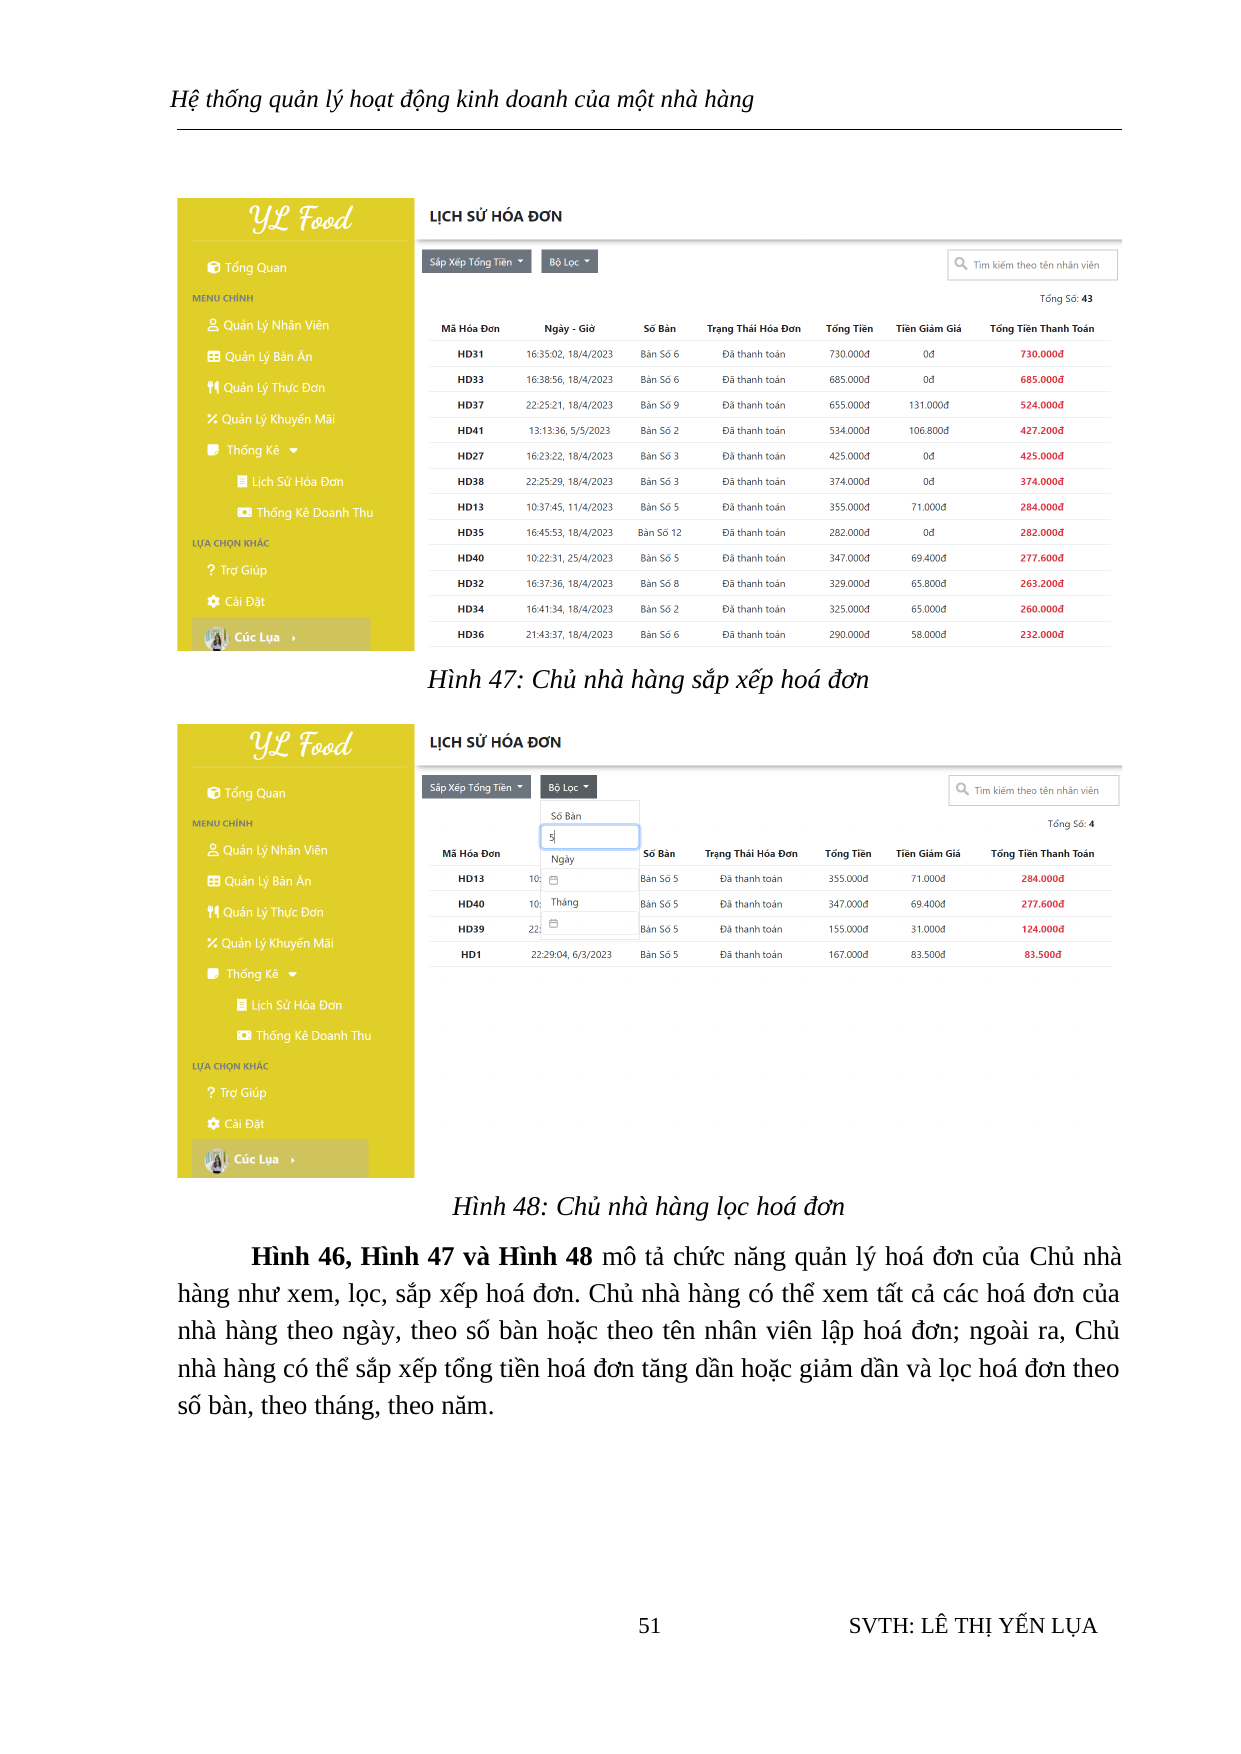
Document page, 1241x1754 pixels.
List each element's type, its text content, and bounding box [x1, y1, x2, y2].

text Hình 48: Chủ nhà hàng lọc hoá đơn [177, 1190, 1122, 1221]
picture [177, 724, 1123, 1178]
text Hình 47: Chủ nhà hàng sắp xếp hoá đơn [177, 663, 1122, 694]
picture [177, 198, 1123, 651]
text Hình 46, Hình 47 và Hình 48 mô tả chức năng quản lý hoá đơn của Chủ nhà hàng như xem, lọc, sắp xếp hoá đơn. Chủ nhà hàng có thể xem tất cả các hoá đơn của nhà hàng theo ngày, theo số bàn hoặc theo tên nhân viên lập hoá đơn; ngoài ra, Chủ nhà hàng có thể sắp xếp tổng tiền hoá đơn tăng dần hoặc giảm dần và lọc hoá đơn theo số bàn, theo tháng, theo năm. [177, 1240, 1122, 1420]
